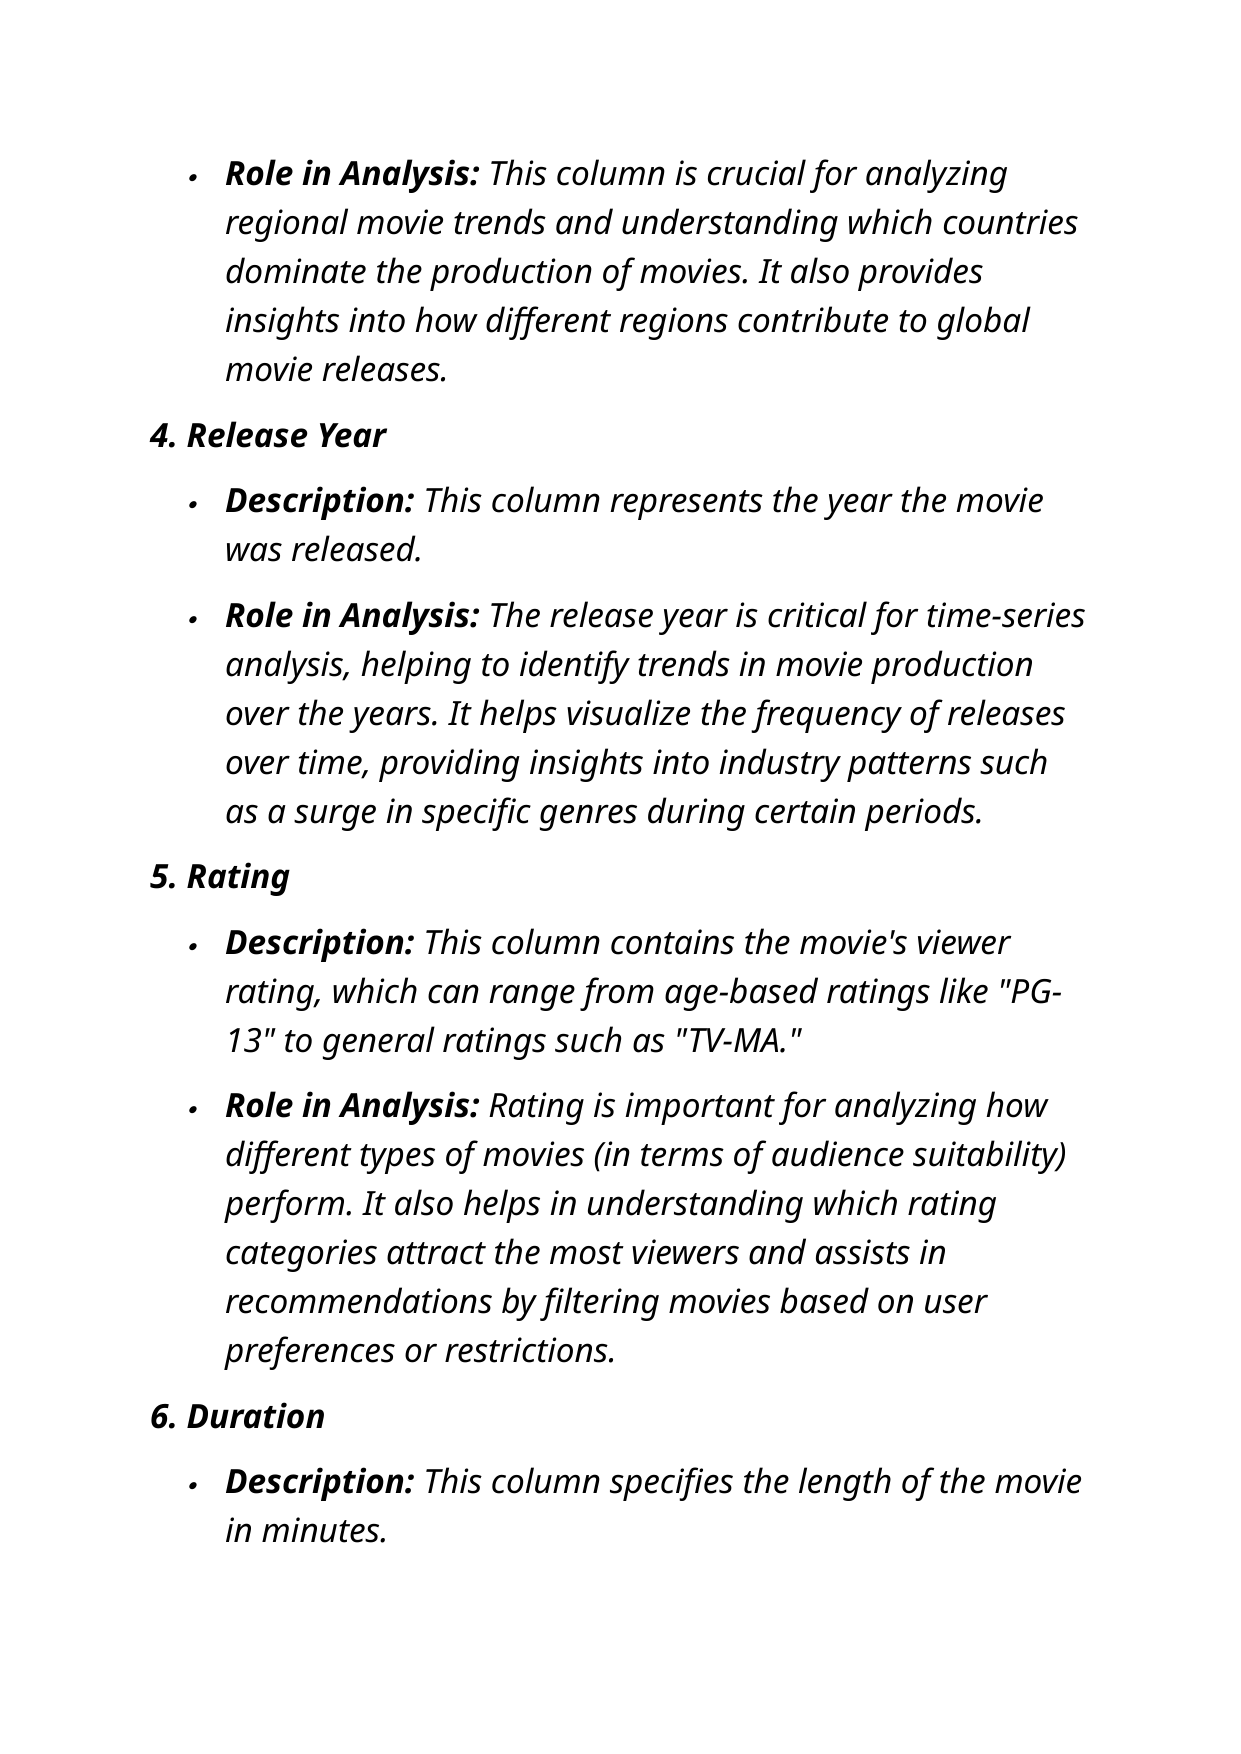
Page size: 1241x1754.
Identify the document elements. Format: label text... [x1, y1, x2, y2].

text 4. Release Year [150, 411, 1090, 457]
list Role in Analysis: The release year is critical for time-series analysis, helping to identify trends in movie production over the years. It helps visualize the frequency of releases over time, providing insights into industry patterns such as a surge in specific genres during certain periods. [187, 592, 1090, 833]
list Role in Analysis: Rating is important for analyzing how different types of movies (in terms of audience suitability) perform. It also helps in understanding which rating categories attract the most viewers and assists in recommendations by filtering movies based on user preferences or restrictions. [187, 1082, 1090, 1372]
text 5. Rating [150, 853, 1090, 898]
list Description: This column contains the movie's viewer rating, which can range from age-based ratings like "PG-13" to general ratings such as "TV-MA." [187, 919, 1090, 1062]
list Role in Analysis: This column is crucial for analyzing regional movie trends and understanding which countries dominate the production of movies. It also provides insights into how different regions contribute to global movie releases. [187, 150, 1090, 391]
list Description: This column represents the year the movie was released. [187, 477, 1090, 571]
text 6. Duration [150, 1393, 1090, 1438]
list Description: This column specifies the length of the movie in minutes. [187, 1458, 1090, 1553]
